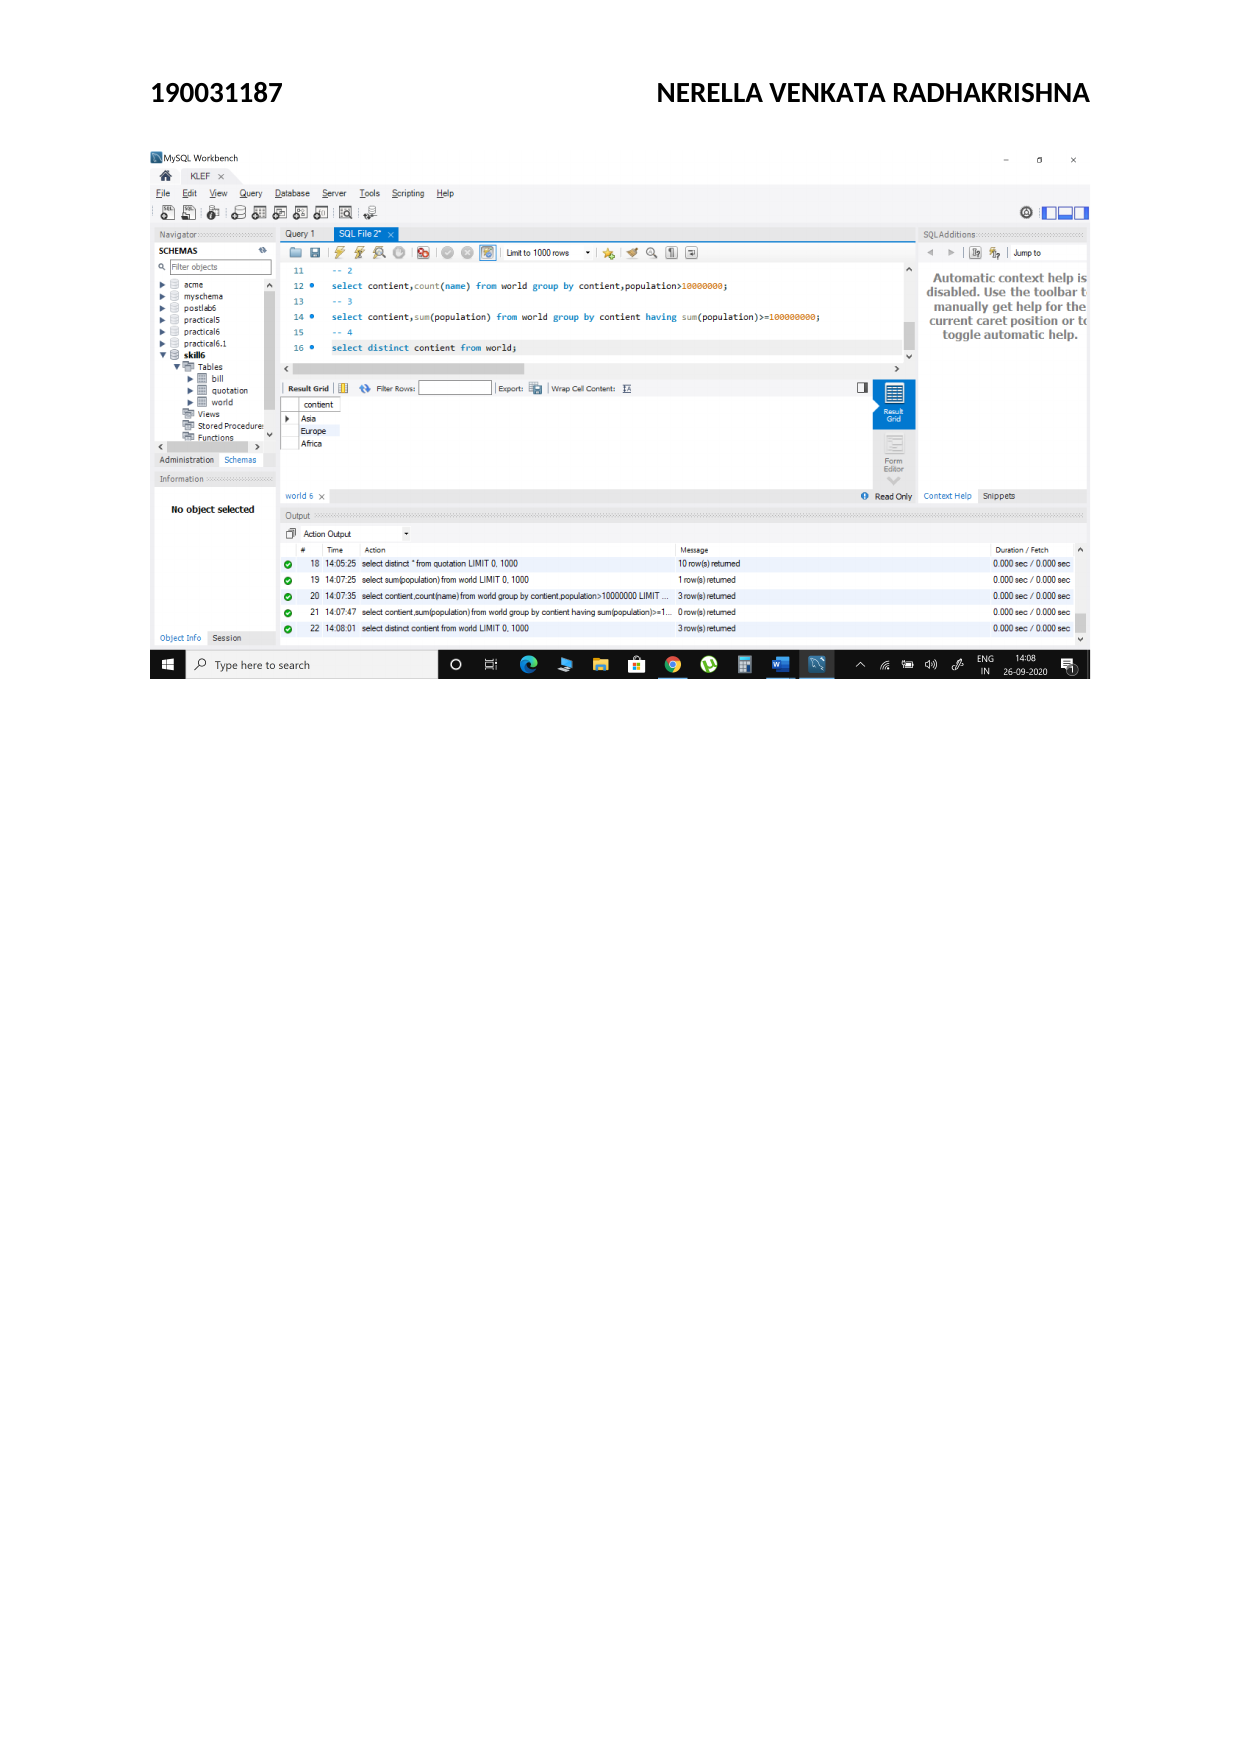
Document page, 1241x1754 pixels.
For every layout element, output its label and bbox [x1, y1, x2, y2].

picture [150, 150, 1091, 679]
